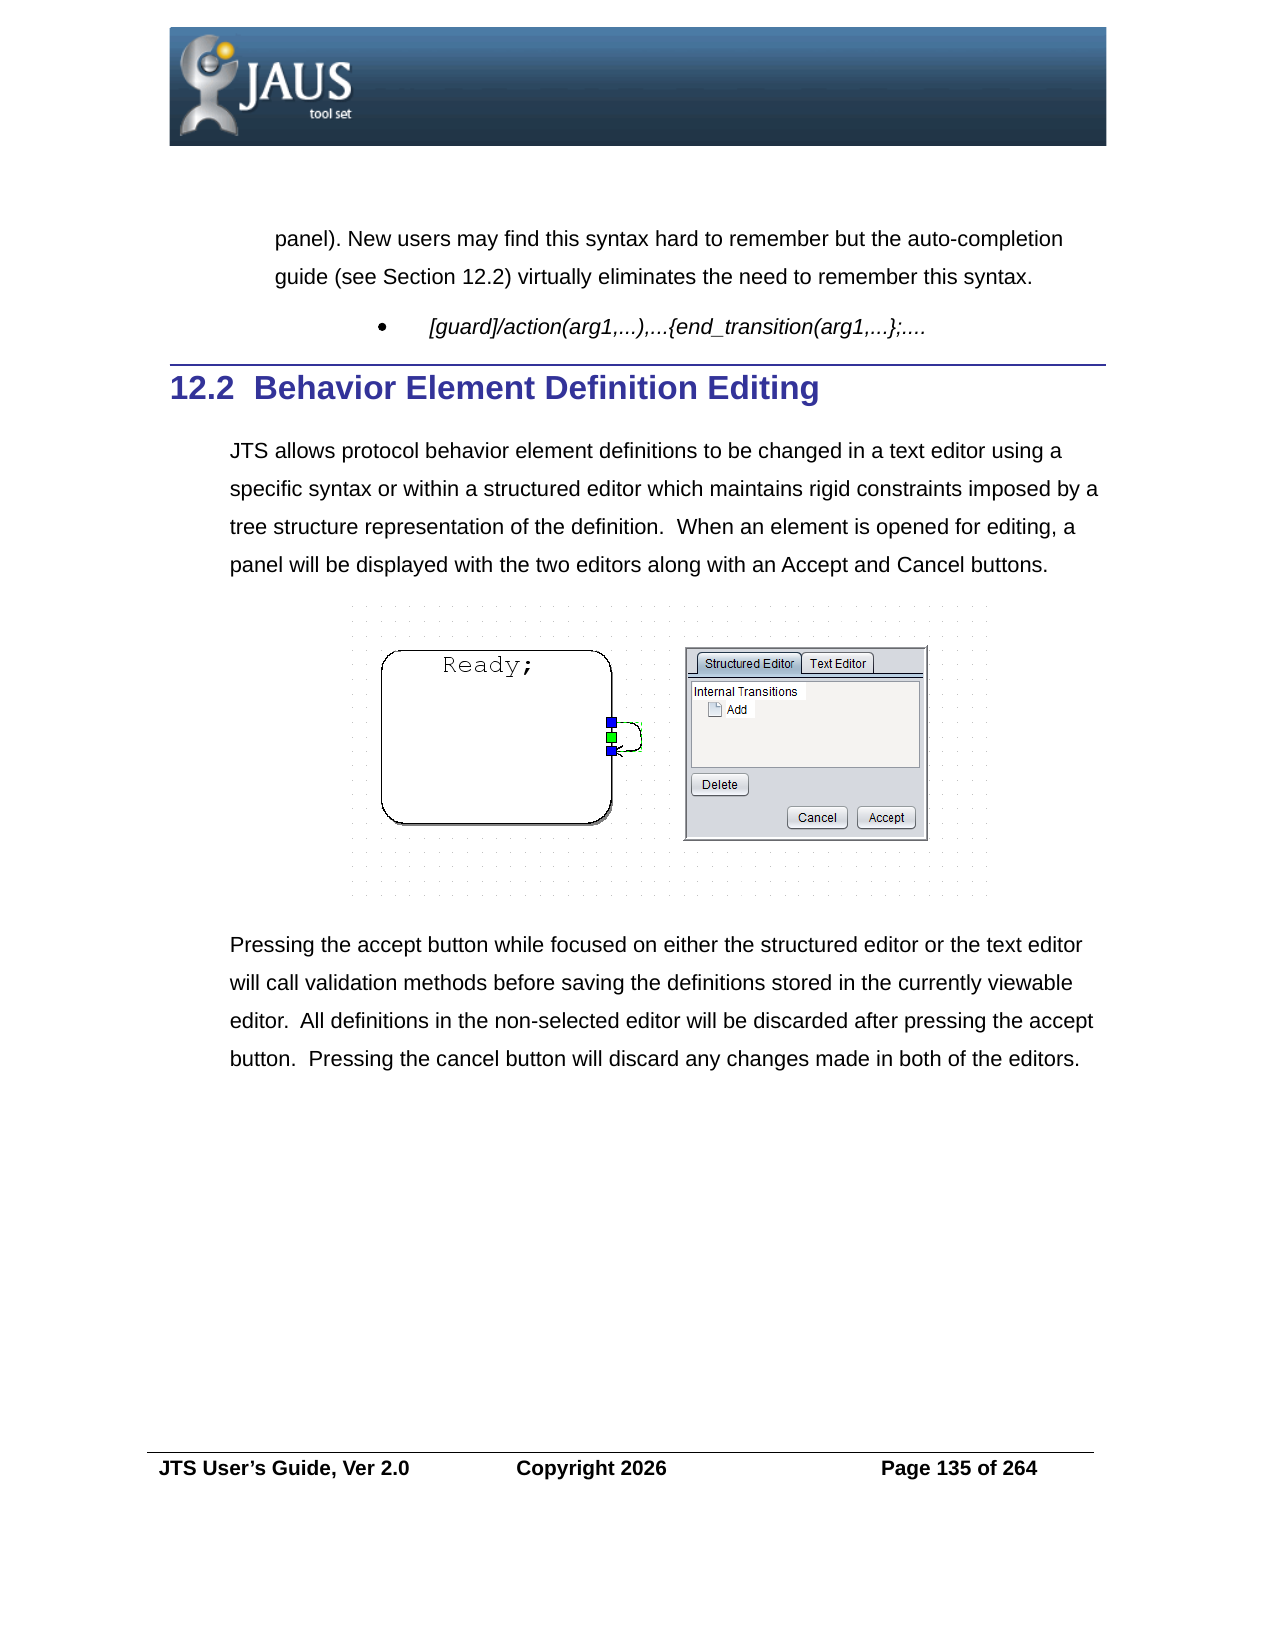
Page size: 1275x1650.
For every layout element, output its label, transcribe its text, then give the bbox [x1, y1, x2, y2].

picture [345, 601, 990, 907]
text JTS allows protocol behavior element definitions to be changed in a text editor using a specific syntax or within a structured editor which maintains rigid constraints imposed by a tree structure representation of the definition. When an element is opened for editing, a panel will be displayed with the two editors along with an Accept and Cancel buttons. [229, 438, 1106, 577]
picture [169, 27, 1107, 146]
text Pressing the accept button while focused on either the structured editor or the text editor will call validation methods before saving the definitions stored in the currently viewable editor. All definitions in the non-selected editor will be discarded after pressing the accept button. Pressing the cancel button will discard any changes made in both of the editors. [229, 932, 1106, 1071]
subtitle Behavior Element Definition Editing [169, 365, 1106, 406]
text [guard]/action(arg1,...),...{end_transition(arg1,...};.... [199, 314, 1106, 339]
